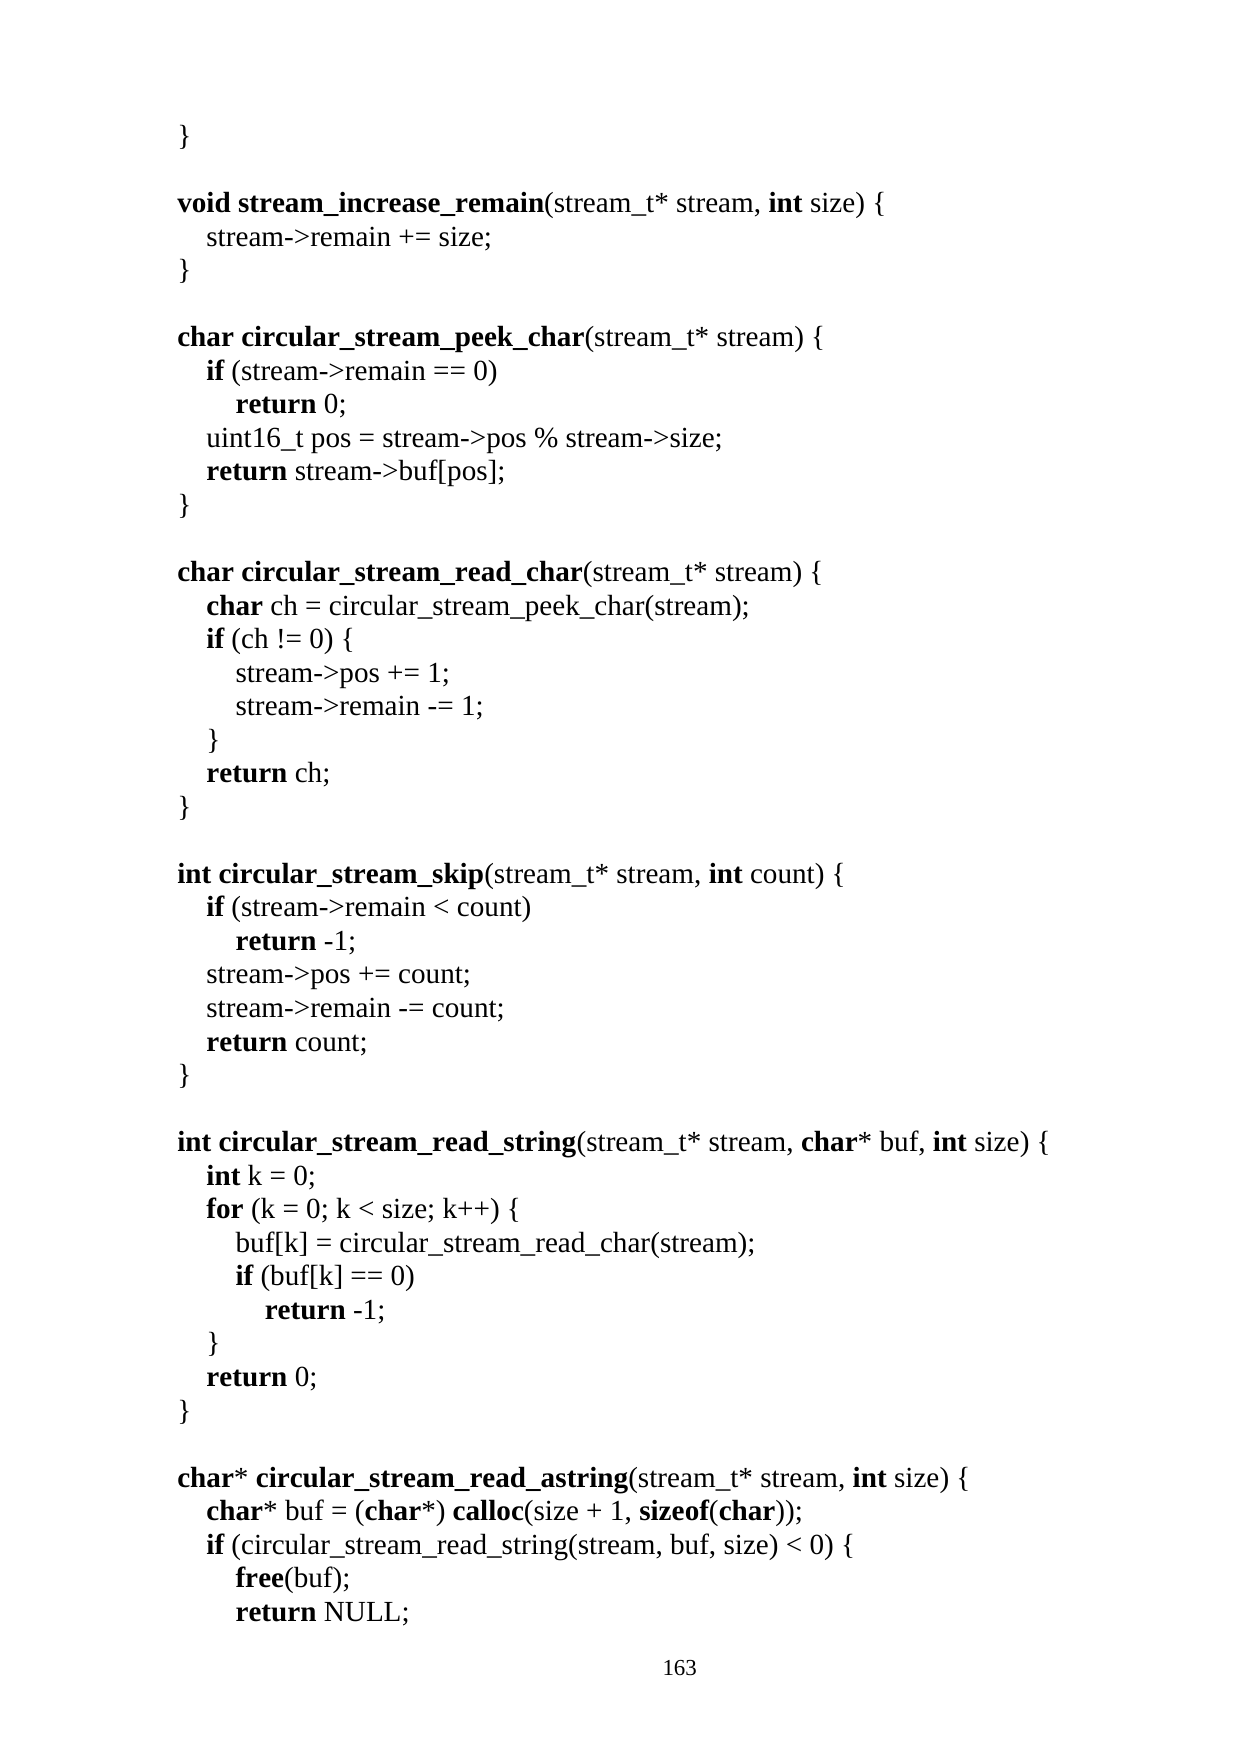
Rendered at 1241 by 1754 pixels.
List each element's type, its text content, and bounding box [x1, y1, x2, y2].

text stream->remain += size; [177, 219, 1182, 252]
text } [177, 789, 1182, 822]
text stream->remain -= 1; [177, 688, 1182, 722]
text return stream->buf[pos]; [177, 453, 1182, 487]
text stream->pos += count; [177, 957, 1182, 990]
text char circular_stream_peek_char(stream_t* stream) { [177, 319, 1182, 353]
text } [177, 1393, 1182, 1426]
text return 0; [177, 1359, 1182, 1393]
text return 0; [177, 386, 1182, 420]
text char* buf = (char*) calloc(size + 1, sizeof(char)); [177, 1493, 1182, 1527]
text int k = 0; [177, 1158, 1182, 1191]
text uint16_t pos = stream->pos % stream->size; [177, 420, 1182, 453]
text } [177, 252, 1182, 286]
text return count; [177, 1024, 1182, 1057]
text } [177, 722, 1182, 755]
text return -1; [177, 923, 1182, 957]
text } [177, 118, 1182, 152]
text char circular_stream_read_char(stream_t* stream) { [177, 554, 1182, 588]
text if (buf[k] == 0) [177, 1258, 1182, 1292]
text buf[k] = circular_stream_read_char(stream); [177, 1225, 1182, 1258]
text return -1; [177, 1292, 1182, 1326]
text if (circular_stream_read_string(stream, buf, size) < 0) { [177, 1527, 1182, 1560]
text free(buf); [177, 1560, 1182, 1594]
text stream->remain -= count; [177, 990, 1182, 1024]
text } [177, 1326, 1182, 1359]
text int circular_stream_read_string(stream_t* stream, char* buf, int size) { [177, 1124, 1182, 1158]
text if (stream->remain == 0) [177, 353, 1182, 386]
text int circular_stream_skip(stream_t* stream, int count) { [177, 856, 1182, 889]
text return NULL; [177, 1594, 1182, 1627]
text char ch = circular_stream_peek_char(stream); [177, 588, 1182, 621]
text void stream_increase_remain(stream_t* stream, int size) { [177, 185, 1182, 219]
text if (stream->remain < count) [177, 889, 1182, 923]
text } [177, 487, 1182, 521]
text if (ch != 0) { [177, 621, 1182, 655]
text return ch; [177, 755, 1182, 789]
text stream->pos += 1; [177, 655, 1182, 688]
text char* circular_stream_read_astring(stream_t* stream, int size) { [177, 1460, 1182, 1493]
text for (k = 0; k < size; k++) { [177, 1191, 1182, 1225]
text } [177, 1057, 1182, 1091]
